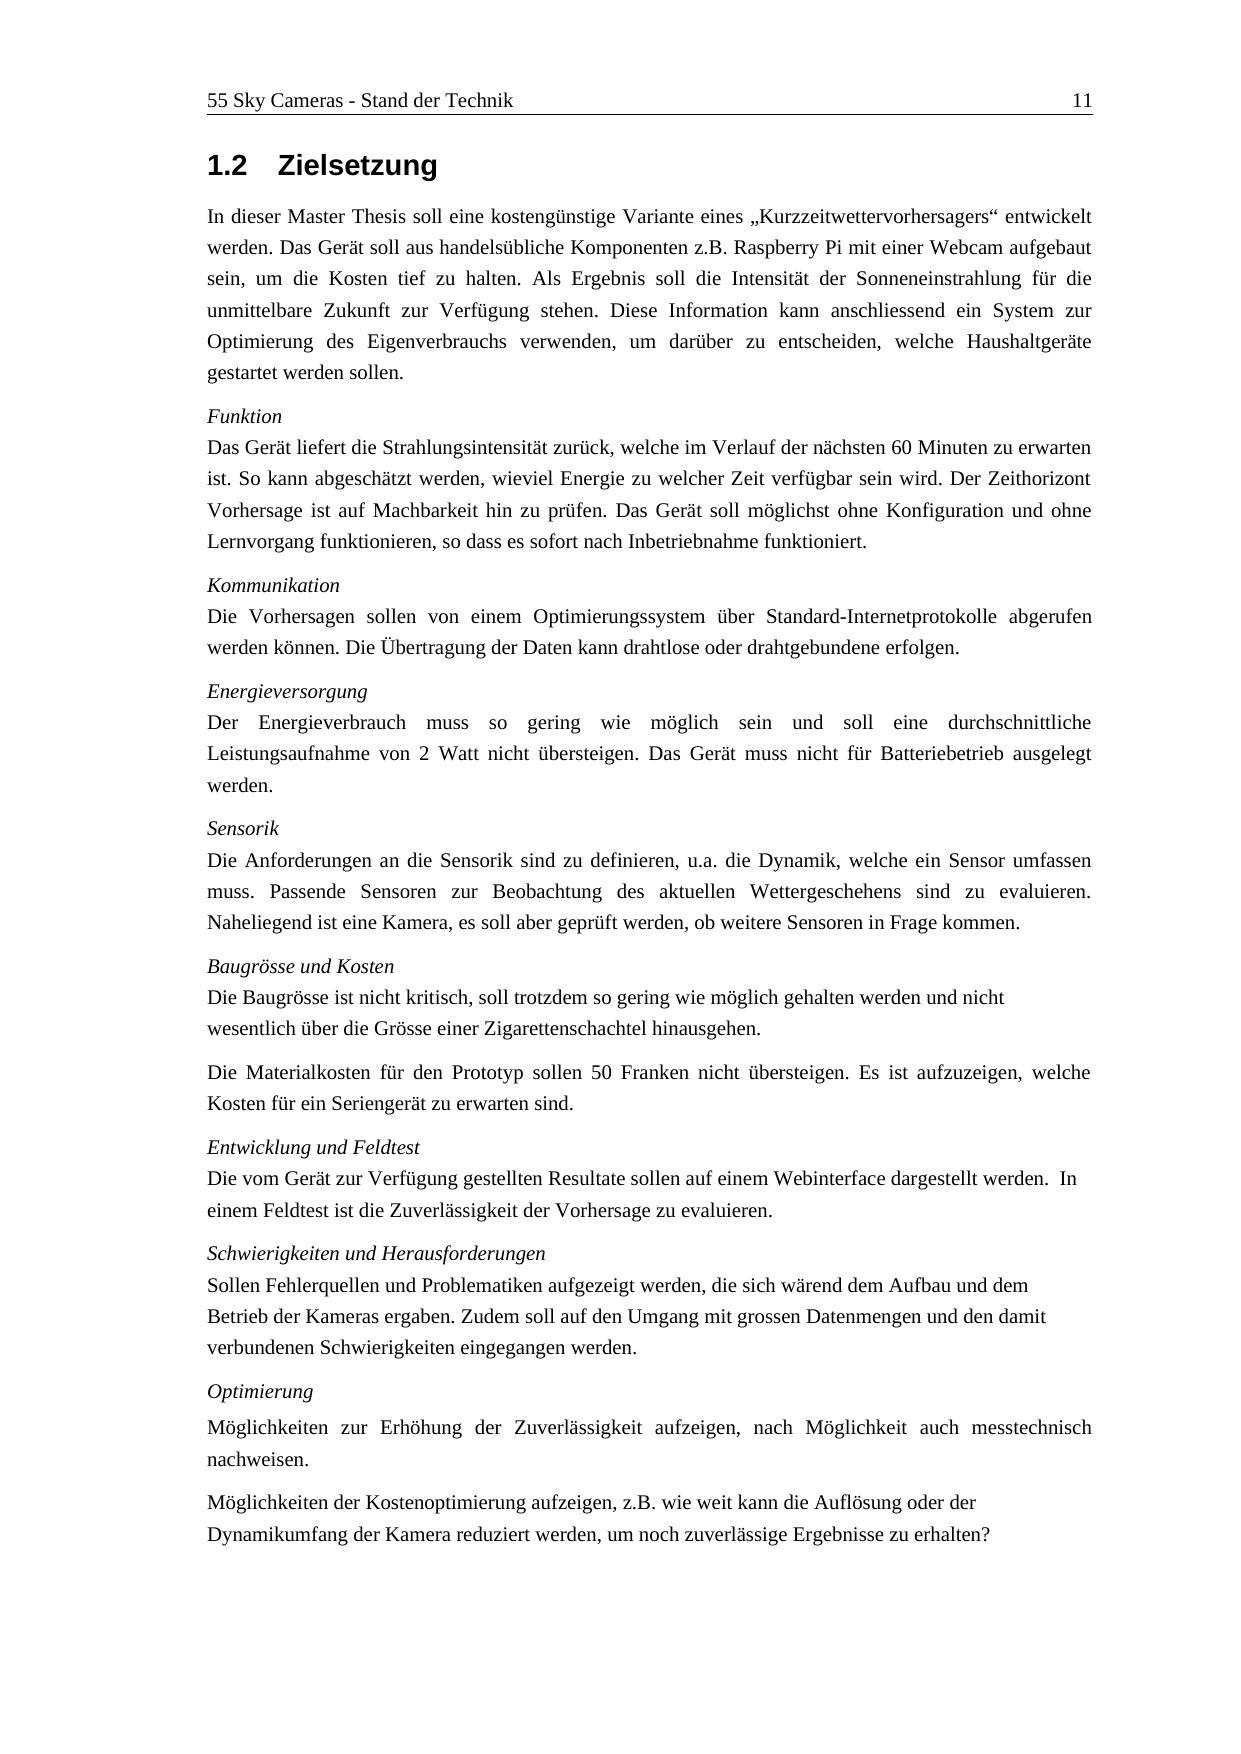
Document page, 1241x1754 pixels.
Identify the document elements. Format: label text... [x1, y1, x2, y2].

text Möglichkeiten der Kostenoptimierung aufzeigen, z.B. wie weit kann die Auflösung oder der Dynamikumfang der Kamera reduziert werden, um noch zuverlässige Ergebnisse zu erhalten? [207, 1490, 1093, 1577]
text Energieversorgung [207, 679, 1093, 703]
text Kommunikation Die Vorhersagen sollen von einem Optimierungssystem über Standard-Internetprotokolle abgerufen werden können. Die Übertragung der Daten kann drahtlose oder drahtgebundene erfolgen. [207, 572, 1093, 659]
text Die Materialkosten für den Prototyp sollen 50 Franken nicht übersteigen. Es ist aufzuzeigen, welche Kosten für ein Seriengerät zu erwarten sind. [207, 1060, 1093, 1115]
text Funktion Das Gerät liefert die Strahlungsintensität zurück, welche im Verlauf der nächsten 60 Minuten zu erwarten ist. So kann abgeschätzt werden, wieviel Energie zu welcher Zeit verfügbar sein wird. Der Zeithorizont Vorhersage ist auf Machbarkeit hin zu prüfen. Das Gerät soll möglichst ohne Konfiguration und ohne Lernvorgang funktionieren, so dass es sofort nach Inbetriebnahme funktioniert. [207, 404, 1093, 553]
text Optimierung [207, 1379, 1093, 1403]
text Entwicklung und Feldtest Die vom Gerät zur Verfügung gestellten Resultate sollen auf einem Webinterface dargestellt werden. In einem Feldtest ist die Zuverlässigkeit der Vorhersage zu evaluieren. [207, 1135, 1093, 1222]
text In dieser Master Thesis soll eine kostengünstige Variante eines „Kurzzeitwettervorhersagers“ entwickelt werden. Das Gerät soll aus handelsübliche Komponenten z.B. Raspberry Pi mit einer Webcam aufgebaut sein, um die Kosten tief zu halten. Als Ergebnis soll die Intensität der Sonneneinstrahlung für die unmittelbare Zukunft zur Verfügung stehen. Diese Information kann anschliessend ein System zur Optimierung des Eigenverbrauchs verwenden, um darüber zu entscheiden, welche Haushaltgeräte gestartet werden sollen. [207, 204, 1093, 384]
text Möglichkeiten zur Erhöhung der Zuverlässigkeit aufzeigen, nach Möglichkeit auch messtechnisch nachweisen. [207, 1415, 1093, 1471]
text Schwierigkeiten und Herausforderungen Sollen Fehlerquellen und Problematiken aufgezeigt werden, die sich wärend dem Aufbau und dem Betrieb der Kameras ergaben. Zudem soll auf den Umgang mit grossen Datenmengen und den damit verbundenen Schwierigkeiten eingegangen werden. [207, 1241, 1093, 1359]
text Die Anforderungen an die Sensorik sind zu definieren, u.a. die Dynamik, welche ein Sensor umfassen muss. Passende Sensoren zur Beobachtung des aktuellen Wettergeschehens sind zu evaluieren. Naheliegend ist eine Kamera, es soll aber geprüft werden, ob weitere Sensoren in Frage kommen. [207, 847, 1093, 934]
text Sensorik [207, 816, 1093, 840]
text Baugrösse und Kosten Die Baugrösse ist nicht kritisch, soll trotzdem so gering wie möglich gehalten werden und nicht wesentlich über die Grösse einer Zigarettenschachtel hinausgehen. [207, 954, 1093, 1040]
subtitle Zielsetzung [207, 148, 1093, 181]
text Der Energieverbrauch muss so gering wie möglich sein und soll eine durchschnittliche Leistungsaufnahme von 2 Watt nicht übersteigen. Das Gerät muss nicht für Batteriebetrieb ausgelegt werden. [207, 710, 1093, 797]
